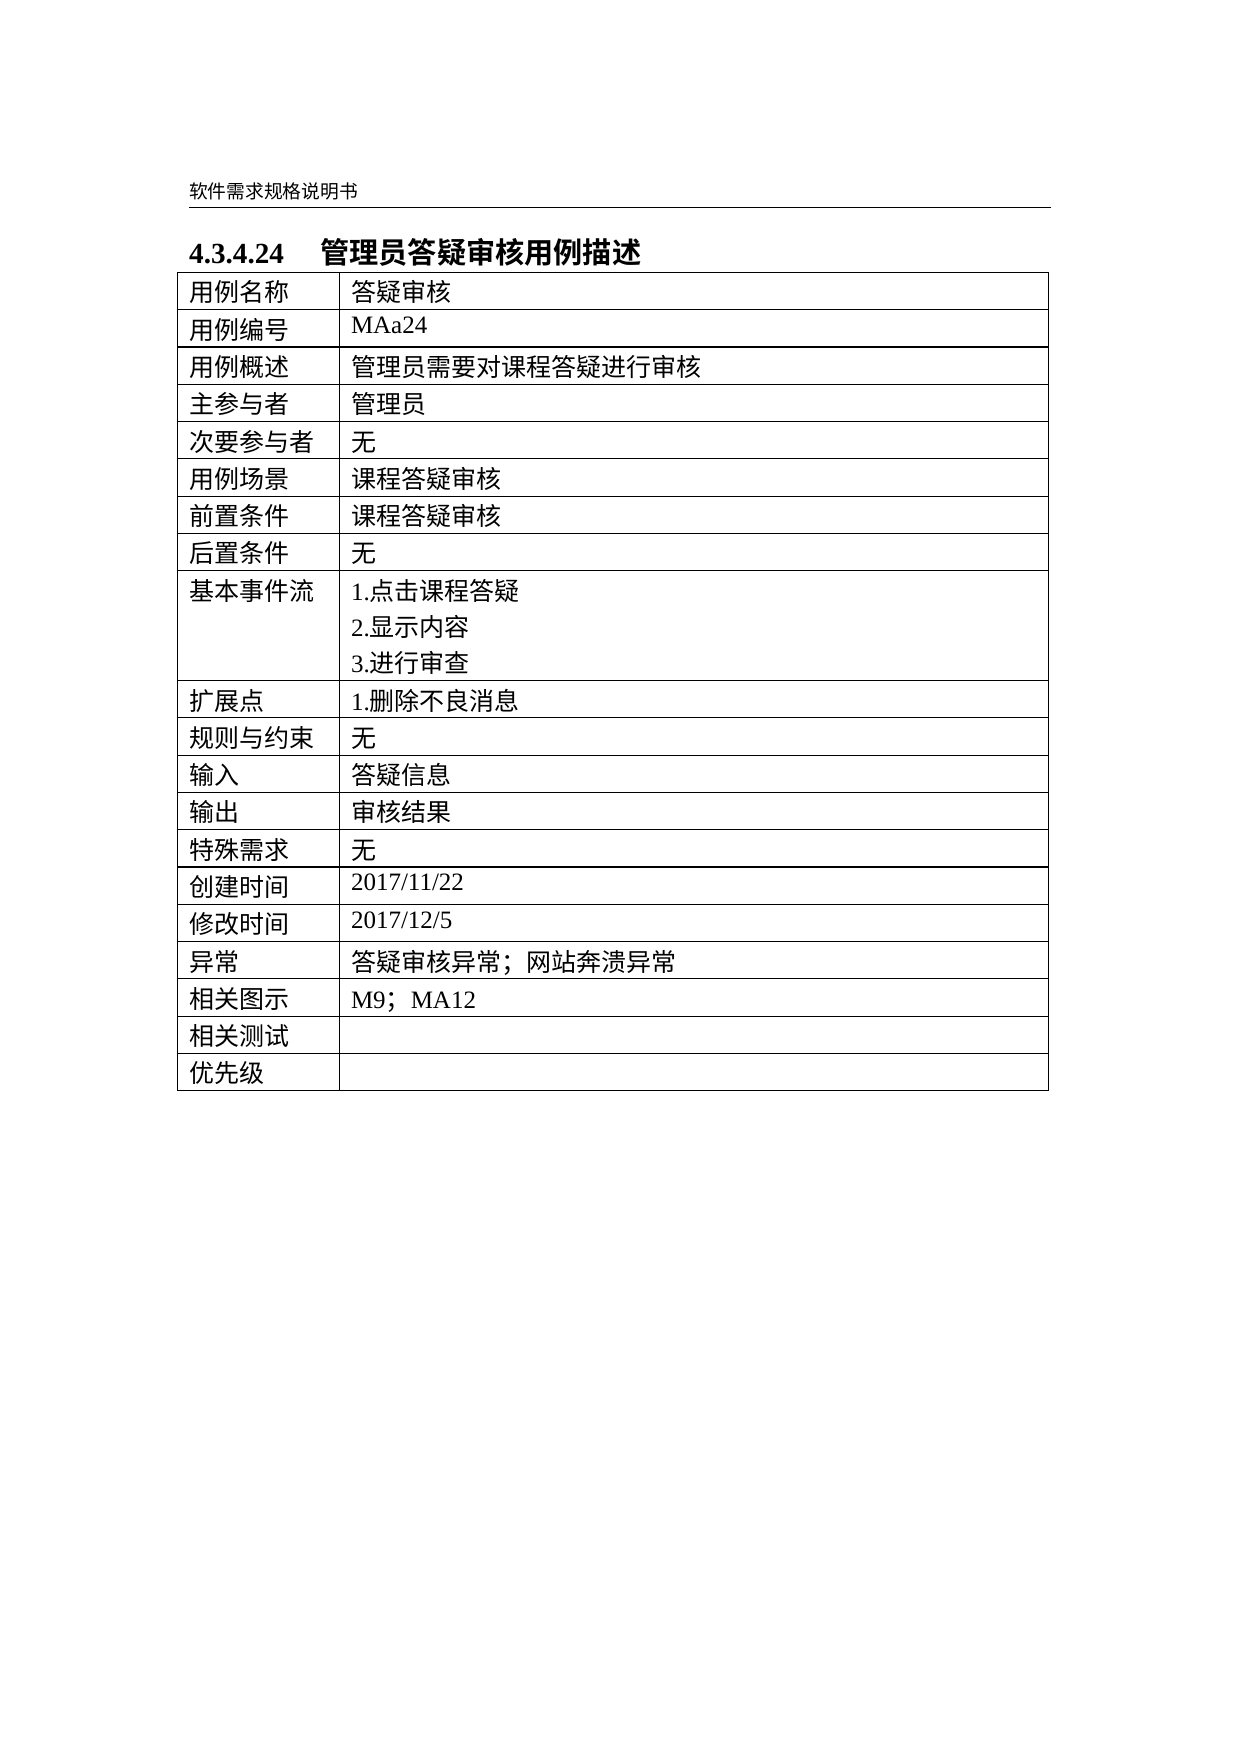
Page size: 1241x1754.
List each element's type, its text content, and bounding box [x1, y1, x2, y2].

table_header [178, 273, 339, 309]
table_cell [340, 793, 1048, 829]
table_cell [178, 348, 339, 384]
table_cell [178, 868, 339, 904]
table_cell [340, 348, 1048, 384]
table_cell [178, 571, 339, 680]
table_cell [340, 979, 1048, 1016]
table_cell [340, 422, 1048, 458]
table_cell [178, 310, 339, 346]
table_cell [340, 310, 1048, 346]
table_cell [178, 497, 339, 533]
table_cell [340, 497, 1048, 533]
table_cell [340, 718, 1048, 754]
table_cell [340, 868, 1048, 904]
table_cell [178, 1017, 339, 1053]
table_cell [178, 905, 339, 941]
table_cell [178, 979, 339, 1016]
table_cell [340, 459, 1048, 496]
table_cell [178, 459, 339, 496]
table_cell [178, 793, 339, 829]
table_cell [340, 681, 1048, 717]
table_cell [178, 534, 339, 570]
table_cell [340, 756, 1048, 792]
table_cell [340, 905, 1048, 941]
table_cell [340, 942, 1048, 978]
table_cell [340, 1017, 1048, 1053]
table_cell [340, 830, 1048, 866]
subtitle 管理员答疑审核用例描述 [189, 229, 1051, 272]
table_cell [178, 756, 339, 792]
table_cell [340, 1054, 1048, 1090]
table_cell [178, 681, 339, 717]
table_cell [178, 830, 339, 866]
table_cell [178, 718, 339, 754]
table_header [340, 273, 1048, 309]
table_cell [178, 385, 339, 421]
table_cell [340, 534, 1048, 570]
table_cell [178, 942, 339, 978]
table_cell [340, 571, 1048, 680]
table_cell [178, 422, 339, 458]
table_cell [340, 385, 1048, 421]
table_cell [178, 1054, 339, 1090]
